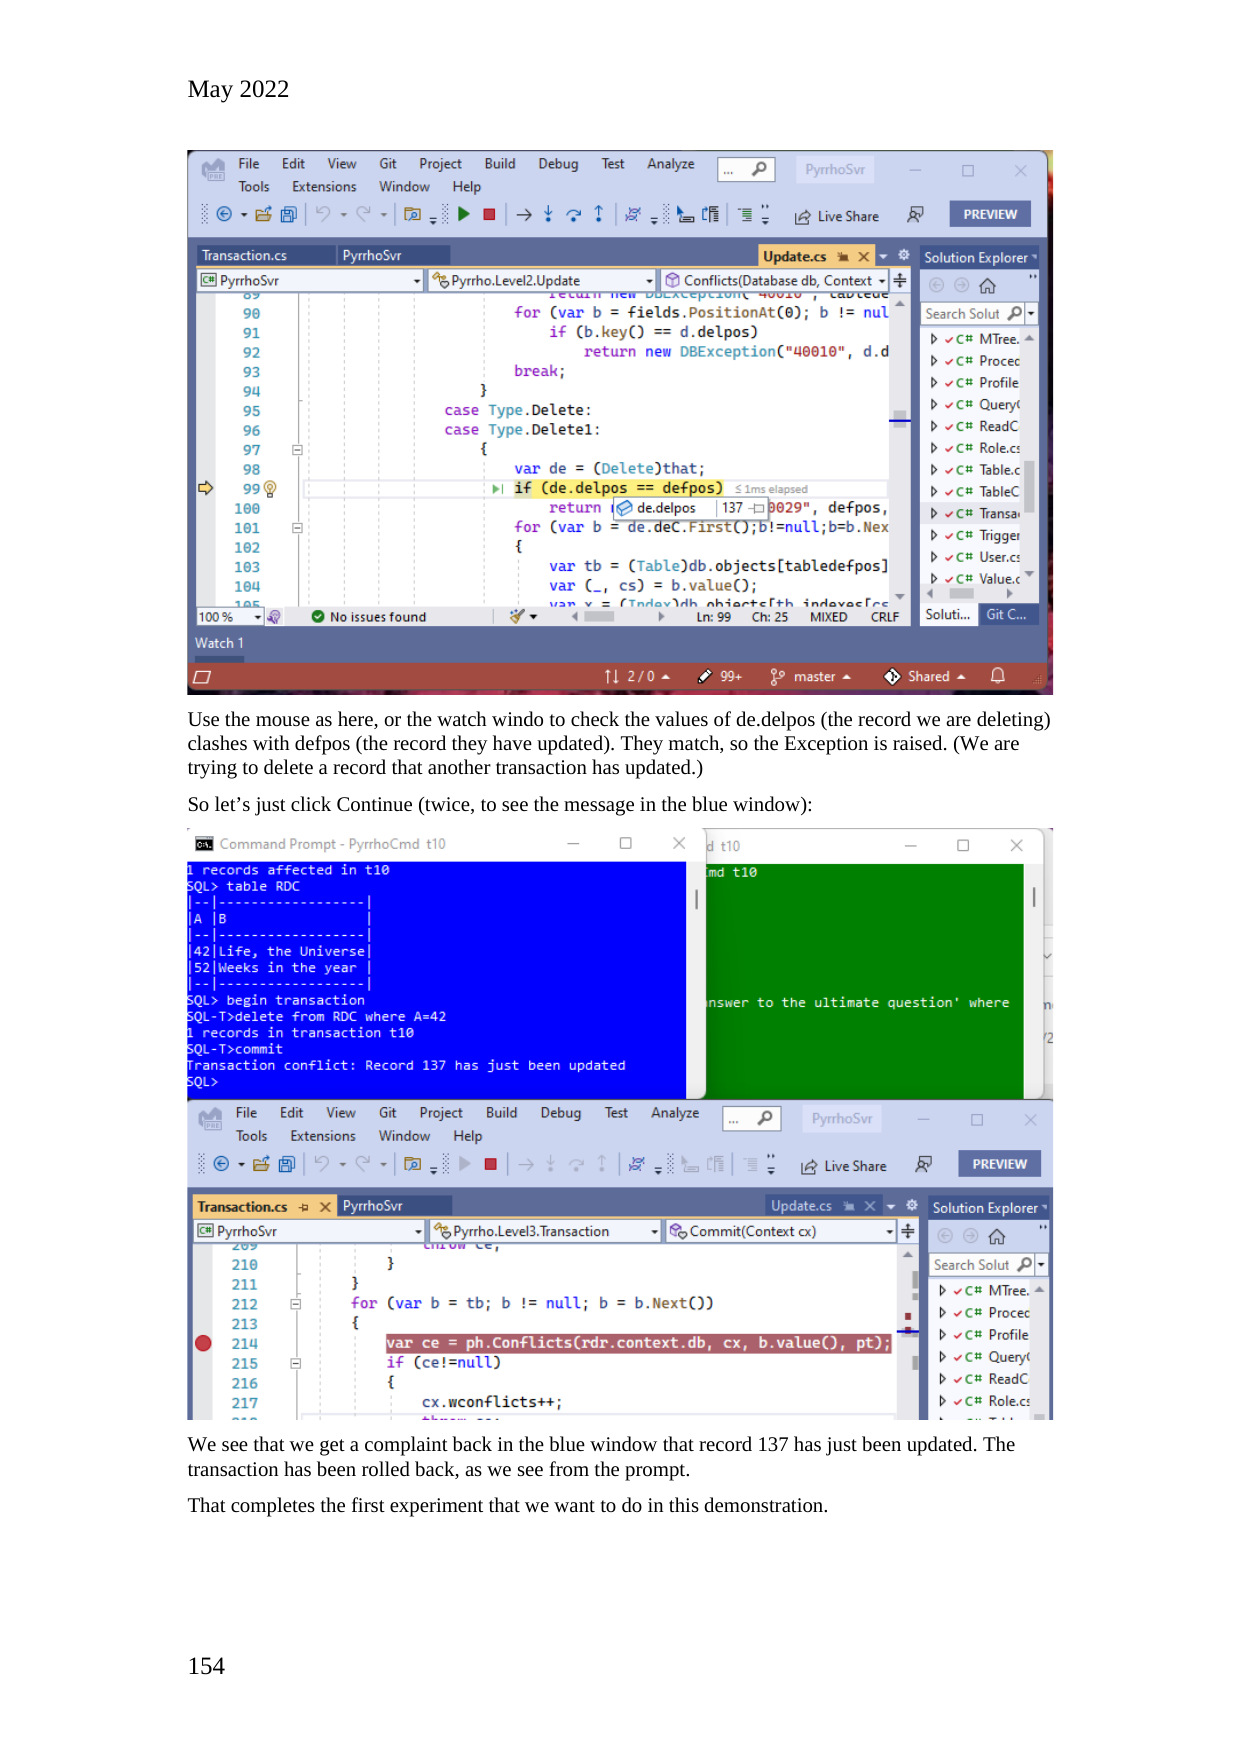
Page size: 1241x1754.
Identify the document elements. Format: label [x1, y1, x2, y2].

picture [187, 828, 1054, 1420]
picture [187, 150, 1054, 695]
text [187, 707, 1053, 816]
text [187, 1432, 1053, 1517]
